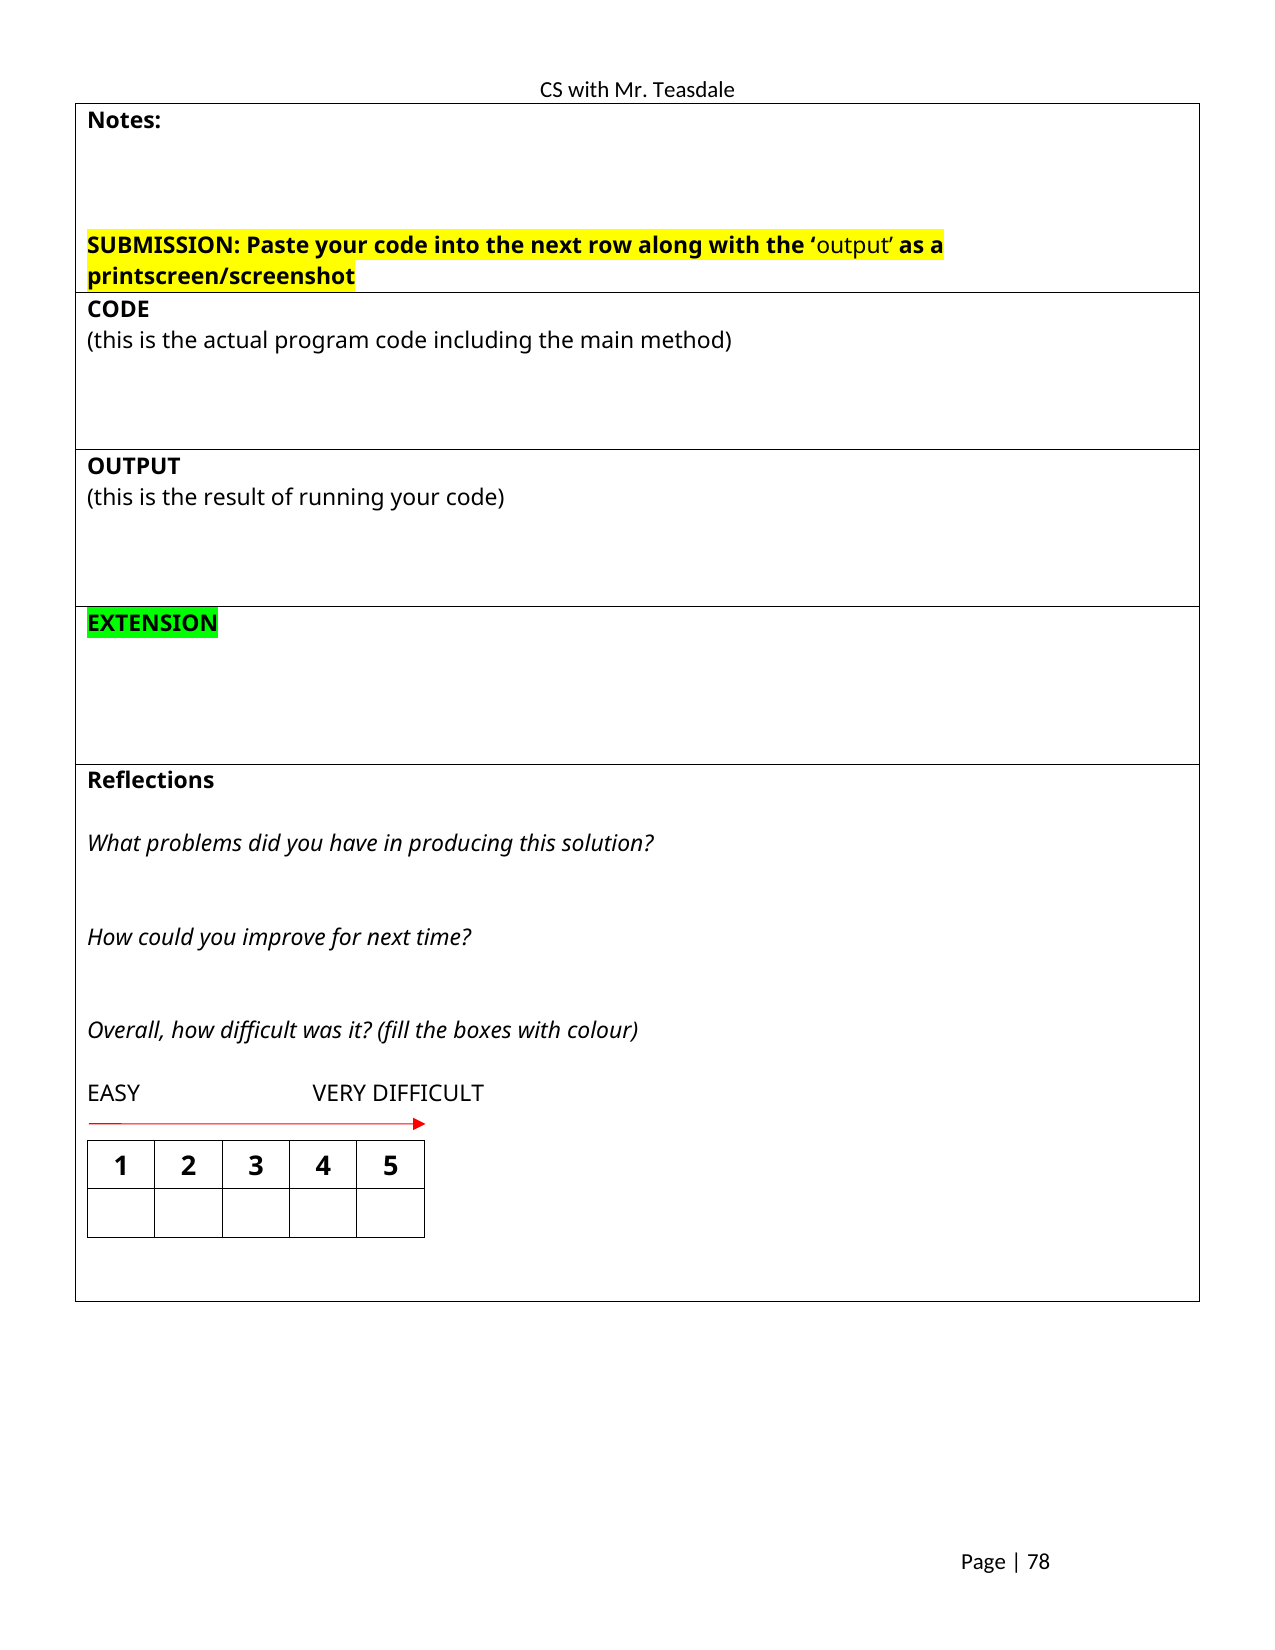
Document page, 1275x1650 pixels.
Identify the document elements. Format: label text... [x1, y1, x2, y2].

table_cell CODE (this is the actual program code including the main method) [76, 293, 1199, 449]
table_cell EXTENSION [76, 607, 1199, 763]
table_header Notes: SUBMISSION: Paste your code into the next row along with the ‘output’ as a printscreen/screenshot [76, 104, 1199, 292]
table_cell OUTPUT (this is the result of running your code) [76, 450, 1199, 606]
table_cell Reflections What problems did you have in producing this solution? How could you improve for next time? Overall, how difficult was it? (fill the boxes with colour) EASY VERY DIFFICULT [76, 765, 1199, 1301]
